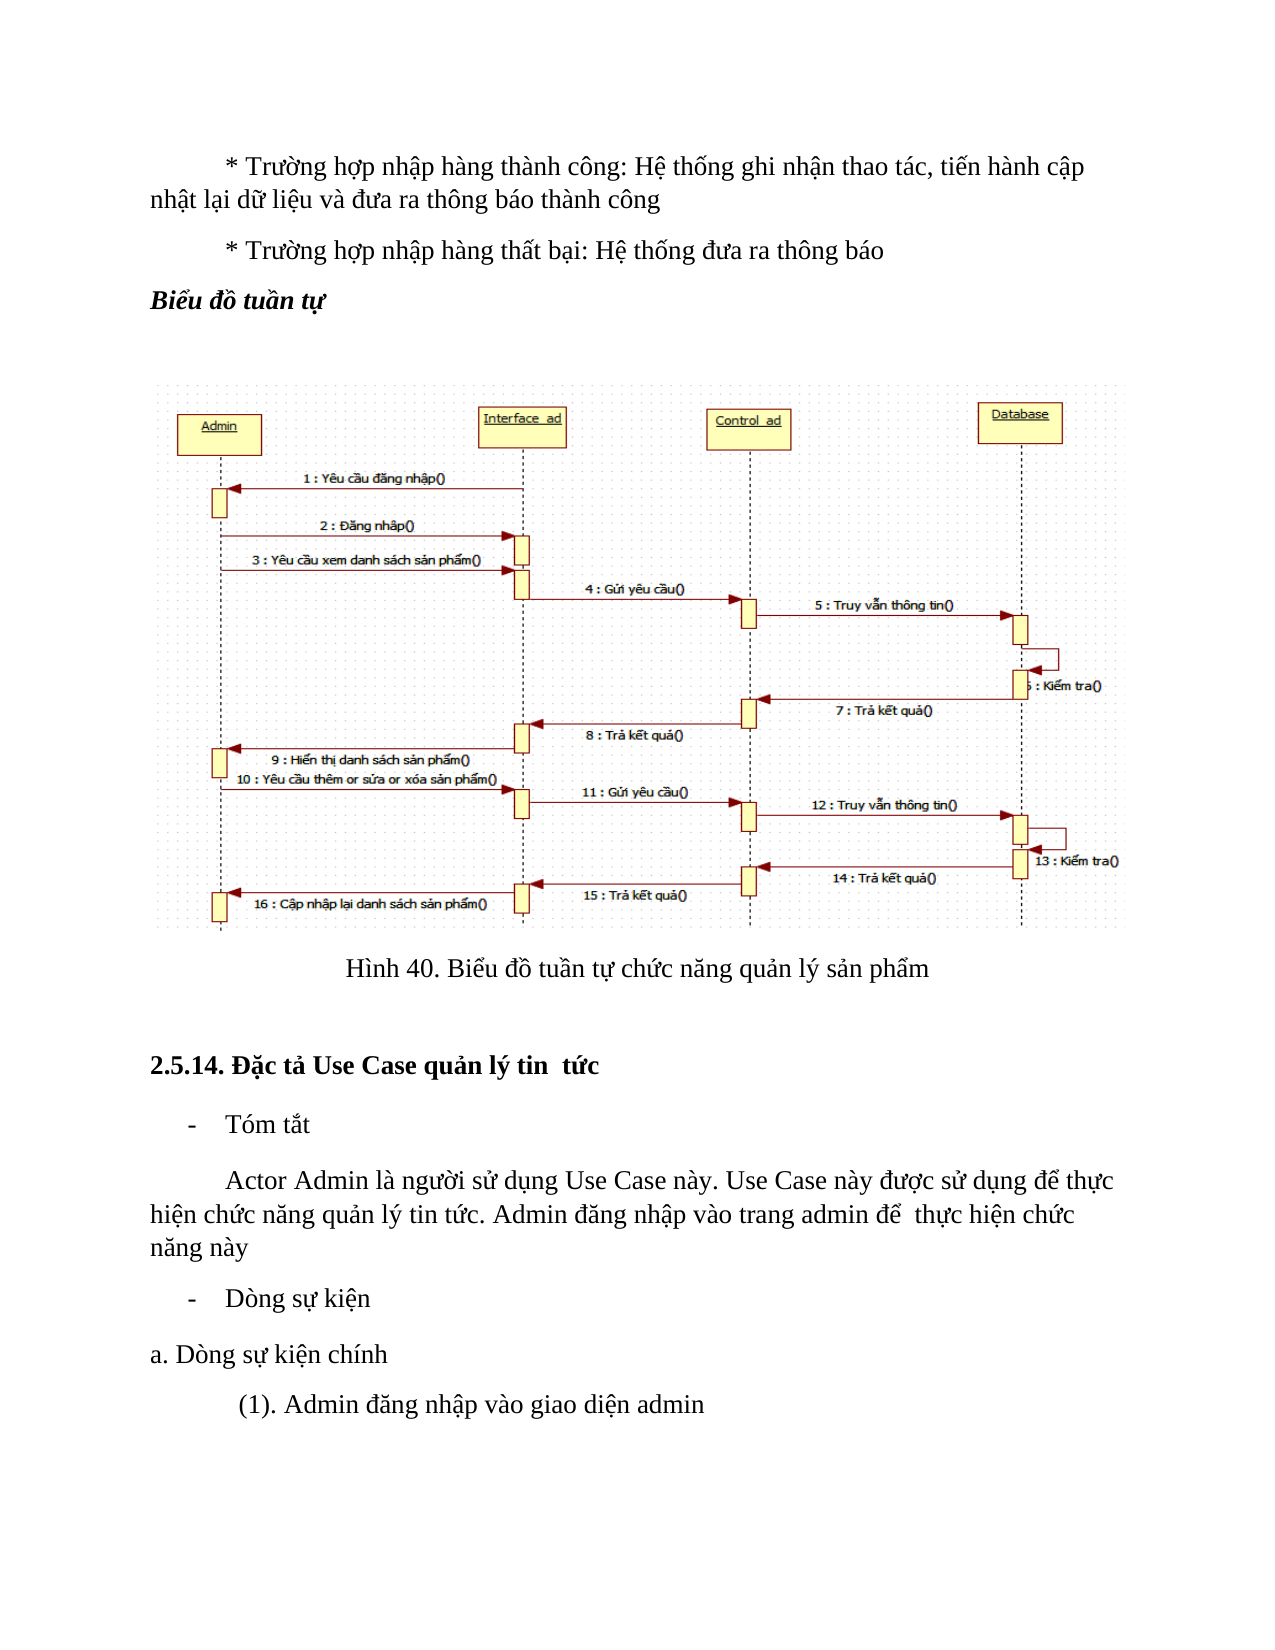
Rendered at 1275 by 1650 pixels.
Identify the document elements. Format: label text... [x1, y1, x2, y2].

text Actor Admin là người sử dụng Use Case này. Use Case này được sử dụng để thực hiện chức năng quản lý tin tức. Admin đăng nhập vào trang admin để thực hiện chức năng này [150, 1164, 1125, 1263]
picture [150, 384, 1125, 933]
text 2.5.14. Đặc tả Use Case quản lý tin tức [150, 1049, 1125, 1080]
text (1). Admin đăng nhập vào giao diện admin [150, 1388, 1125, 1420]
text * Trường hợp nhập hàng thất bại: Hệ thống đưa ra thông báo [150, 234, 1125, 265]
text * Trường hợp nhập hàng thành công: Hệ thống ghi nhận thao tác, tiến hành cập nhật lại dữ liệu và đưa ra thông báo thành công [150, 150, 1125, 215]
list Dòng sự kiện [187, 1282, 1125, 1313]
text Biểu đồ tuần tự [150, 284, 1125, 315]
text a. Dòng sự kiện chính [150, 1338, 1125, 1369]
list Tóm tắt [187, 1108, 1125, 1139]
